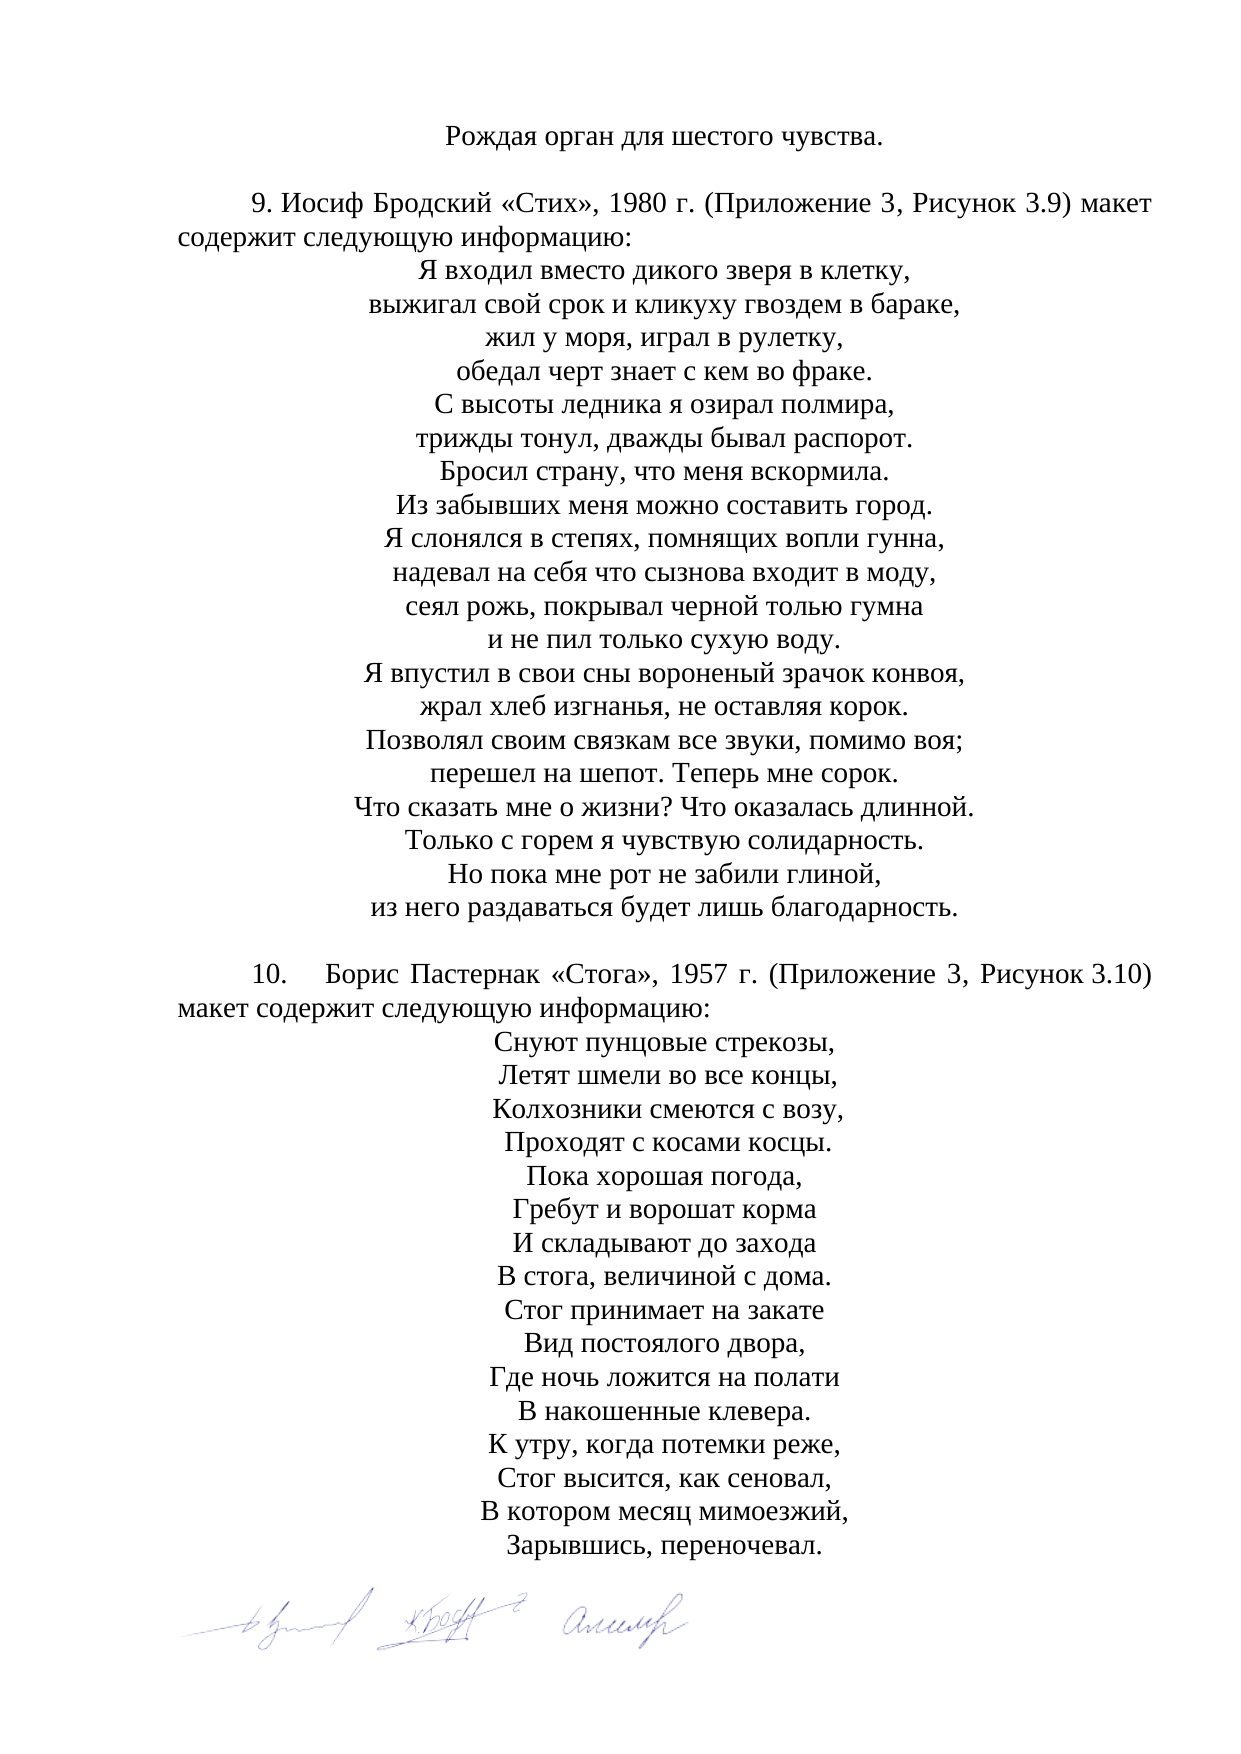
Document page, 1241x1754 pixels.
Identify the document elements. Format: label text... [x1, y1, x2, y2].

text Бросил страну, что меня вскормила. [177, 453, 1152, 487]
text трижды тонул, дважды бывал распорот. [177, 420, 1152, 453]
text С высоты ледника я озирал полмира, [177, 386, 1152, 420]
text В накошенные клевера. [177, 1393, 1152, 1426]
text Колхозники смеются с возу, [177, 1091, 1152, 1124]
text Но пока мне рот не забили глиной, [177, 856, 1152, 889]
text Из забывших меня можно составить город. [177, 487, 1152, 521]
text обедал черт знает с кем во фраке. [177, 353, 1152, 386]
text Что сказать мне о жизни? Что оказалась длинной. [177, 789, 1152, 822]
text Снуют пунцовые стрекозы, [177, 1024, 1152, 1057]
text Где ночь ложится на полати [177, 1359, 1152, 1393]
text Стог высится, как сеновал, [177, 1460, 1152, 1493]
text Летят шмели во все концы, [177, 1057, 1152, 1091]
text Стог принимает на закате [177, 1292, 1152, 1326]
text Я входил вместо дикого зверя в клетку, [177, 252, 1152, 286]
text жрал хлеб изгнанья, не оставляя корок. [177, 688, 1152, 722]
text сеял рожь, покрывал черной толью гумна [177, 588, 1152, 621]
text надевал на себя что сызнова входит в моду, [177, 554, 1152, 588]
text Я слонялся в степях, помнящих вопли гунна, [177, 521, 1152, 554]
text Я впустил в свои сны вороненый зрачок конвоя, [177, 655, 1152, 688]
text жил у моря, играл в рулетку, [177, 319, 1152, 353]
text перешел на шепот. Теперь мне сорок. [177, 755, 1152, 789]
text Только с горем я чувствую солидарность. [177, 822, 1152, 856]
text К утру, когда потемки реже, [177, 1426, 1152, 1460]
text И складывают до захода [177, 1225, 1152, 1258]
text Позволял своим связкам все звуки, помимо воя; [177, 722, 1152, 755]
text Рождая орган для шестого чувства. [177, 118, 1152, 152]
text Пока хорошая погода, [177, 1158, 1152, 1191]
text Проходят с косами косцы. [177, 1124, 1152, 1158]
list Иосиф Бродский «Стих», 1980 г. (Приложение 3, Рисунок 3.9) макет содержит следующую информацию: [177, 185, 1152, 252]
text Вид постоялого двора, [177, 1326, 1152, 1359]
text В стога, величиной с дома. [177, 1258, 1152, 1292]
text Гребут и ворошат корма [177, 1191, 1152, 1225]
list Борис Пастернак «Стога», 1957 г. (Приложение 3, Рисунок 3.10) макет содержит следующую информацию: [177, 957, 1152, 1024]
text и не пил только сухую воду. [177, 621, 1152, 655]
text выжигал свой срок и кликуху гвоздем в бараке, [177, 286, 1152, 319]
text Зарывшись, переночевал. [177, 1527, 1152, 1560]
text из него раздаваться будет лишь благодарность. [177, 889, 1152, 923]
text В котором месяц мимоезжий, [177, 1493, 1152, 1527]
